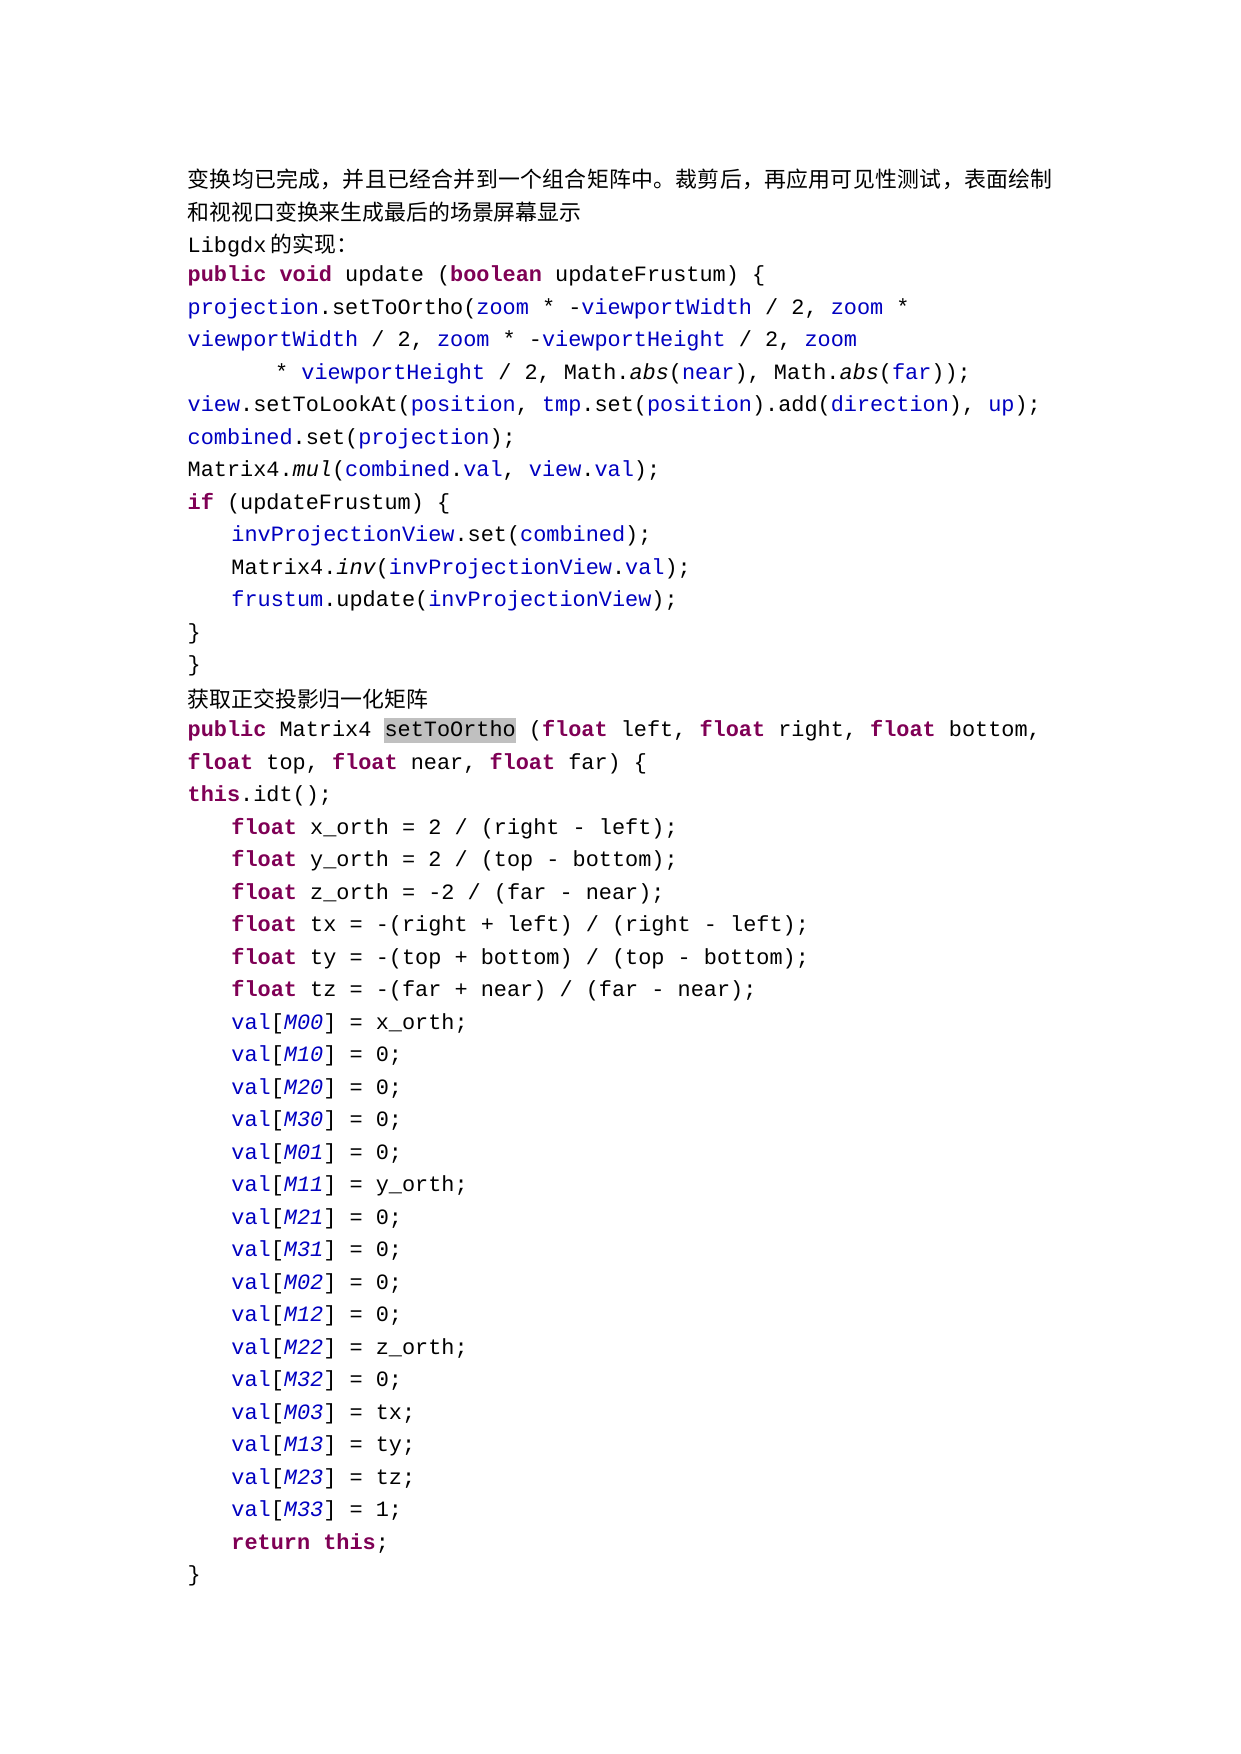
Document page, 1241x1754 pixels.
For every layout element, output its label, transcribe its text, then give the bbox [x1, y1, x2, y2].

text val[M21] = 0; [187, 1202, 1053, 1234]
text Matrix4.inv(invProjectionView.val); [187, 552, 1053, 584]
text val[M32] = 0; [187, 1364, 1053, 1397]
text float tz = -(far + near) / (far - near); [187, 974, 1053, 1007]
text val[M31] = 0; [187, 1234, 1053, 1267]
text combined.set(projection); [187, 422, 1053, 454]
text val[M13] = ty; [187, 1429, 1053, 1462]
text val[M10] = 0; [187, 1039, 1053, 1072]
text val[M03] = tx; [187, 1397, 1053, 1429]
text view.setToLookAt(position, tmp.set(position).add(direction), up); [187, 389, 1053, 422]
text val[M12] = 0; [187, 1299, 1053, 1332]
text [187, 162, 1053, 227]
text val[M02] = 0; [187, 1267, 1053, 1299]
text val[M33] = 1; [187, 1494, 1053, 1527]
text float ty = -(top + bottom) / (top - bottom); [187, 942, 1053, 974]
text if (updateFrustum) { [187, 487, 1053, 519]
text val[M22] = z_orth; [187, 1332, 1053, 1364]
text float x_orth = 2 / (right - left); [187, 812, 1053, 844]
text invProjectionView.set(combined); [187, 519, 1053, 552]
text val[M00] = x_orth; [187, 1007, 1053, 1039]
text float y_orth = 2 / (top - bottom); [187, 844, 1053, 877]
text val[M01] = 0; [187, 1137, 1053, 1169]
text return this; [187, 1527, 1053, 1559]
text float tx = -(right + left) / (right - left); [187, 909, 1053, 942]
text Matrix4.mul(combined.val, view.val); [187, 454, 1053, 487]
text val[M11] = y_orth; [187, 1169, 1053, 1202]
text float z_orth = -2 / (far - near); [187, 877, 1053, 909]
text * viewportHeight / 2, Math.abs(near), Math.abs(far)); [187, 357, 1053, 389]
text } [187, 1559, 1053, 1592]
text } [187, 649, 1053, 682]
text public void update (boolean updateFrustum) { [187, 259, 1053, 292]
text 获取正交投影归一化矩阵 [187, 682, 1053, 714]
text val[M30] = 0; [187, 1104, 1053, 1137]
text val[M20] = 0; [187, 1072, 1053, 1104]
text projection.setToOrtho(zoom * -viewportWidth / 2, zoom * viewportWidth / 2, zoom * -viewportHeight / 2, zoom [187, 292, 1053, 357]
text public Matrix4 setToOrtho (float left, float right, float bottom, float top, float near, float far) { [187, 714, 1053, 779]
text val[M23] = tz; [187, 1462, 1053, 1494]
text Libgdx的实现： [187, 227, 1053, 259]
text this.idt(); [187, 779, 1053, 812]
text } [187, 617, 1053, 649]
text frustum.update(invProjectionView); [187, 584, 1053, 617]
